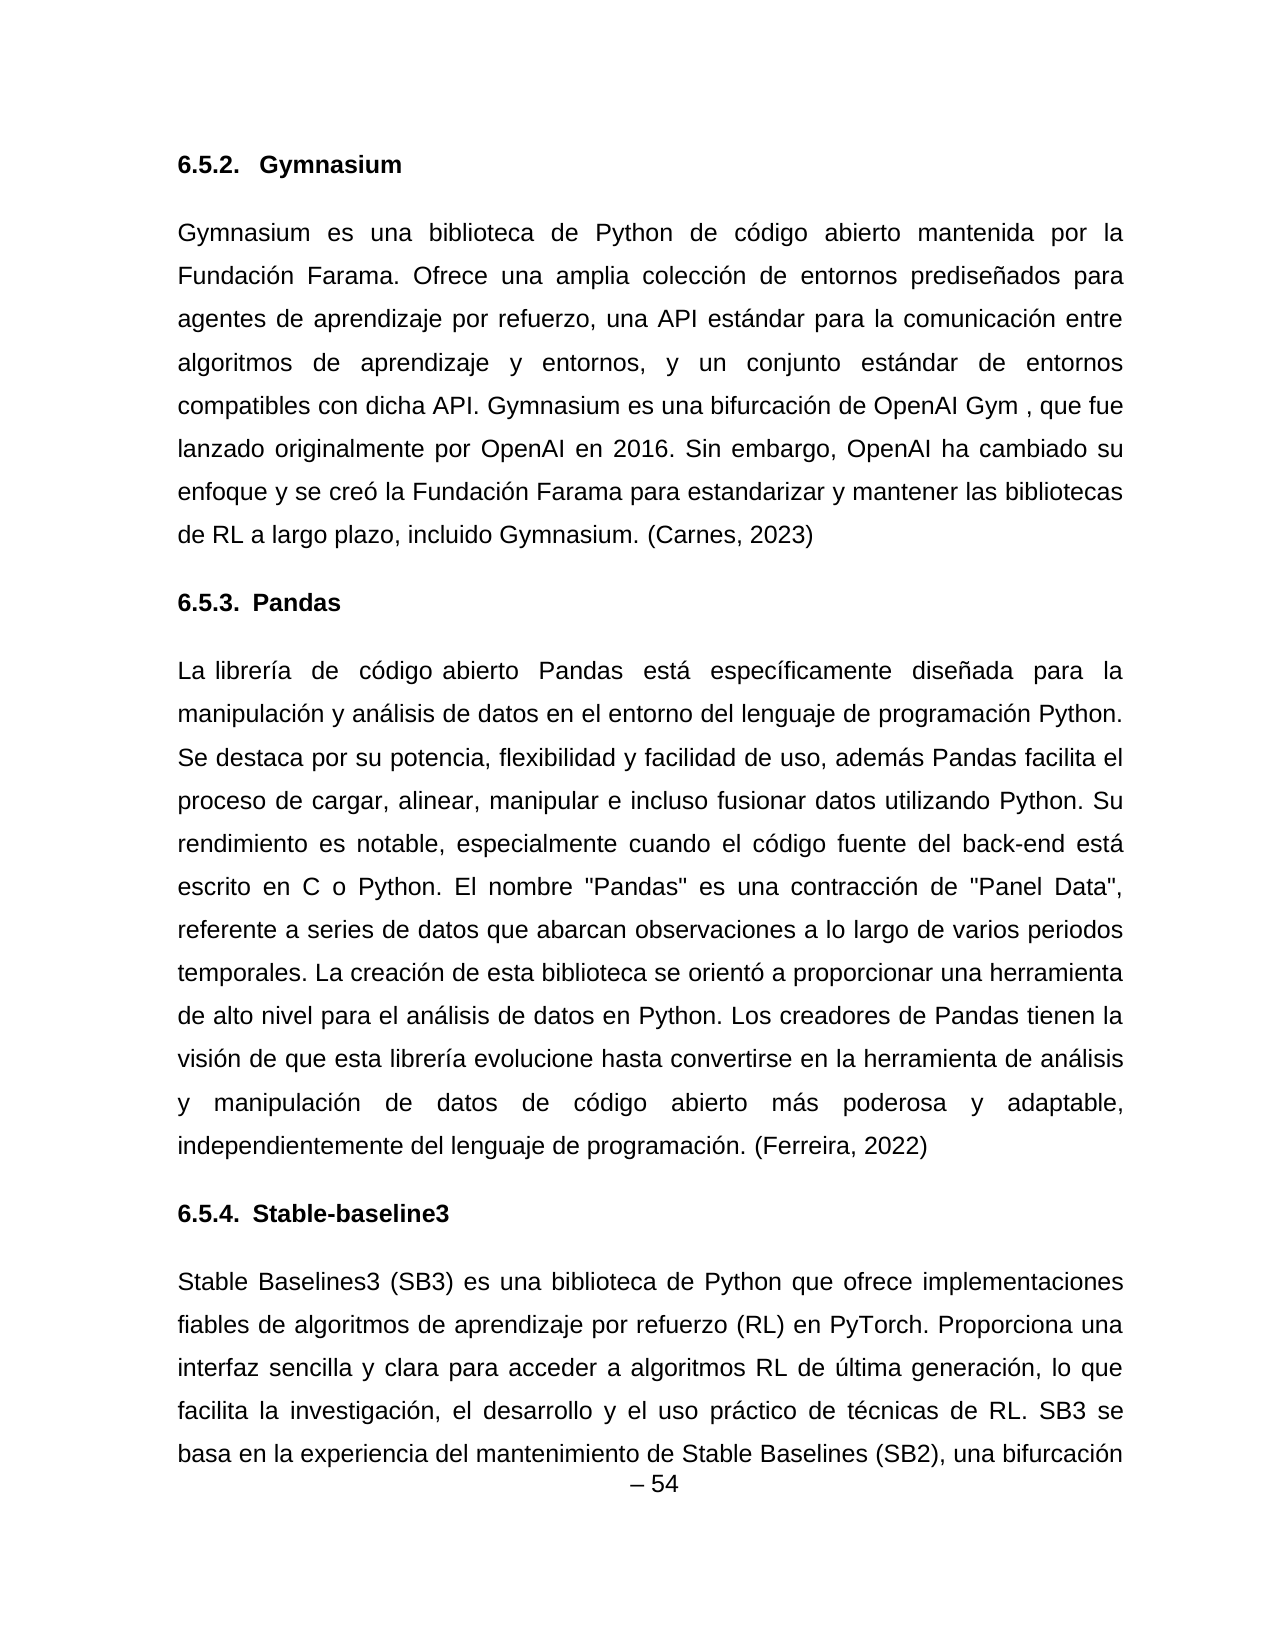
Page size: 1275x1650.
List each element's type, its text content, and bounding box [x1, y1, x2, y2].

text Gymnasium es una biblioteca de Python de código abierto mantenida por la Fundación Farama. Ofrece una amplia colección de entornos prediseñados para agentes de aprendizaje por refuerzo, una API estándar para la comunicación entre algoritmos de aprendizaje y entornos, y un conjunto estándar de entornos compatibles con dicha API. Gymnasium es una bifurcación de OpenAI Gym , que fue lanzado originalmente por OpenAI en 2016. Sin embargo, OpenAI ha cambiado su enfoque y se creó la Fundación Farama para estandarizar y mantener las bibliotecas de RL a largo plazo, incluido Gymnasium. [177, 218, 1125, 549]
subtitle Pandas [177, 588, 1125, 617]
subtitle Gymnasium [177, 150, 1125, 179]
text La librería de código abierto Pandas está específicamente diseñada para la manipulación y análisis de datos en el entorno del lenguaje de programación Python. Se destaca por su potencia, flexibilidad y facilidad de uso, además Pandas facilita el proceso de cargar, alinear, manipular e incluso fusionar datos utilizando Python. Su rendimiento es notable, especialmente cuando el código fuente del back-end está escrito en C o Python. El nombre "Pandas" es una contracción de "Panel Data", referente a series de datos que abarcan observaciones a lo largo de varios periodos temporales. La creación de esta biblioteca se orientó a proporcionar una herramienta de alto nivel para el análisis de datos en Python. Los creadores de Pandas tienen la visión de que esta librería evolucione hasta convertirse en la herramienta de análisis y manipulación de datos de código abierto más poderosa y adaptable, independientemente del lenguaje de programación. [177, 656, 1125, 1159]
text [177, 1267, 1125, 1468]
subtitle Stable-baseline3 [177, 1199, 1125, 1227]
